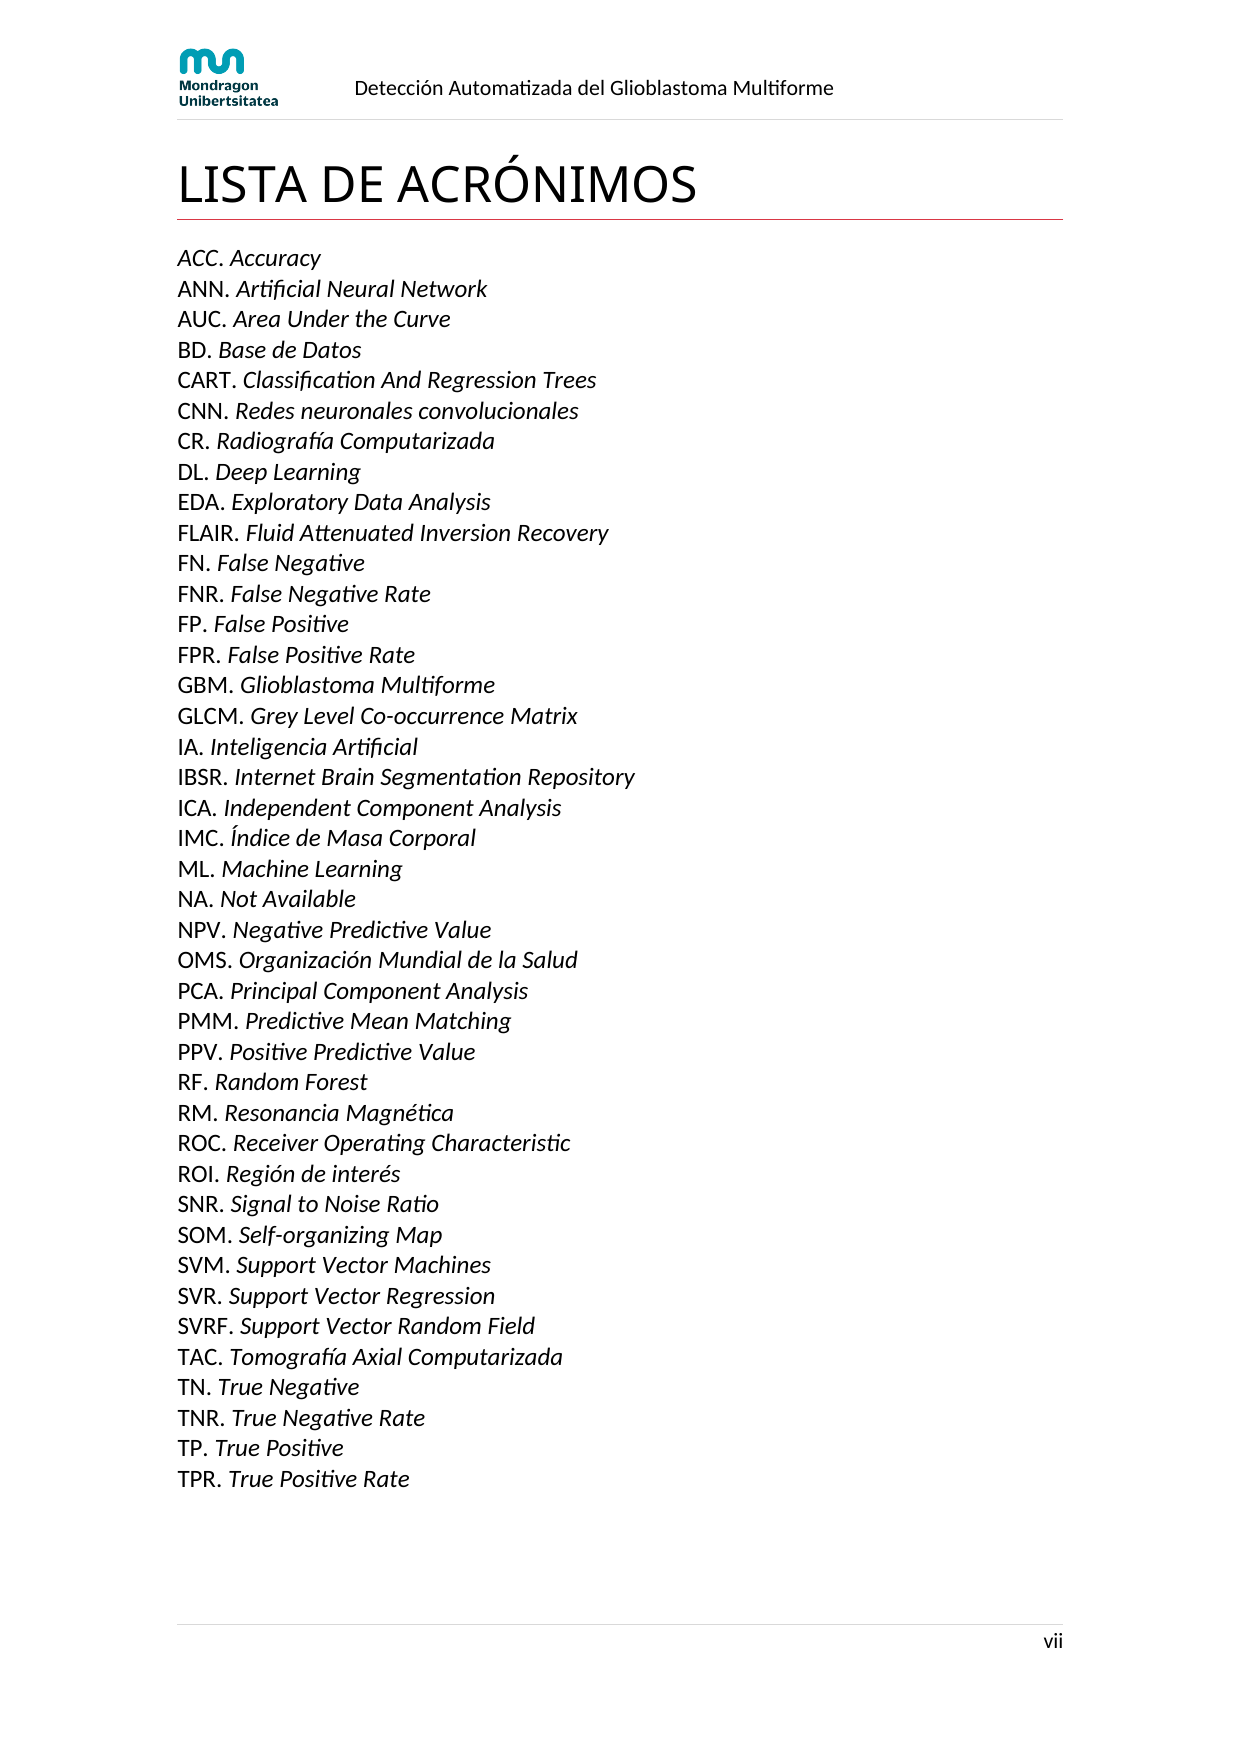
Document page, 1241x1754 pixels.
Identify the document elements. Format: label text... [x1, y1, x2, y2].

text RF. Random Forest [177, 1066, 1063, 1097]
text CR. Radiografía Computarizada [177, 425, 1063, 456]
text TPR. True Positive Rate [177, 1463, 1063, 1494]
text IMC. Índice de Masa Corporal [177, 822, 1063, 853]
text IBSR. Internet Brain Segmentation Repository [177, 761, 1063, 792]
text TP. True Positive [177, 1433, 1063, 1463]
text LISTA DE ACRÓNIMOS [177, 149, 1063, 219]
text CART. Classification And Regression Trees [177, 364, 1063, 395]
text TN. True Negative [177, 1372, 1063, 1402]
text PPV. Positive Predictive Value [177, 1036, 1063, 1066]
text CNN. Redes neuronales convolucionales [177, 395, 1063, 425]
text AUC. Area Under the Curve [177, 303, 1063, 334]
text GLCM. Grey Level Co-occurrence Matrix [177, 700, 1063, 731]
text ROI. Región de interés [177, 1158, 1063, 1188]
text SVRF. Support Vector Random Field [177, 1311, 1063, 1341]
text FP. False Positive [177, 608, 1063, 639]
text NA. Not Available [177, 883, 1063, 914]
text ML. Machine Learning [177, 853, 1063, 883]
text SVM. Support Vector Machines [177, 1249, 1063, 1280]
text RM. Resonancia Magnética [177, 1097, 1063, 1127]
text EDA. Exploratory Data Analysis [177, 486, 1063, 517]
text ICA. Independent Component Analysis [177, 792, 1063, 822]
picture [154, 36, 291, 118]
text FNR. False Negative Rate [177, 578, 1063, 608]
text ANN. Artificial Neural Network [177, 273, 1063, 303]
text BD. Base de Datos [177, 334, 1063, 364]
text TAC. Tomografía Axial Computarizada [177, 1341, 1063, 1372]
text FN. False Negative [177, 547, 1063, 578]
text IA. Inteligencia Artificial [177, 731, 1063, 761]
text SOM. Self-organizing Map [177, 1219, 1063, 1249]
text NPV. Negative Predictive Value [177, 914, 1063, 944]
text PMM. Predictive Mean Matching [177, 1005, 1063, 1036]
text DL. Deep Learning [177, 456, 1063, 486]
text PCA. Principal Component Analysis [177, 975, 1063, 1005]
text ACC. Accuracy [177, 242, 1063, 273]
text SVR. Support Vector Regression [177, 1280, 1063, 1311]
text OMS. Organización Mundial de la Salud [177, 944, 1063, 975]
text GBM. Glioblastoma Multiforme [177, 669, 1063, 700]
text FLAIR. Fluid Attenuated Inversion Recovery [177, 517, 1063, 547]
text SNR. Signal to Noise Ratio [177, 1188, 1063, 1219]
text FPR. False Positive Rate [177, 639, 1063, 669]
text ROC. Receiver Operating Characteristic [177, 1127, 1063, 1158]
text TNR. True Negative Rate [177, 1402, 1063, 1433]
